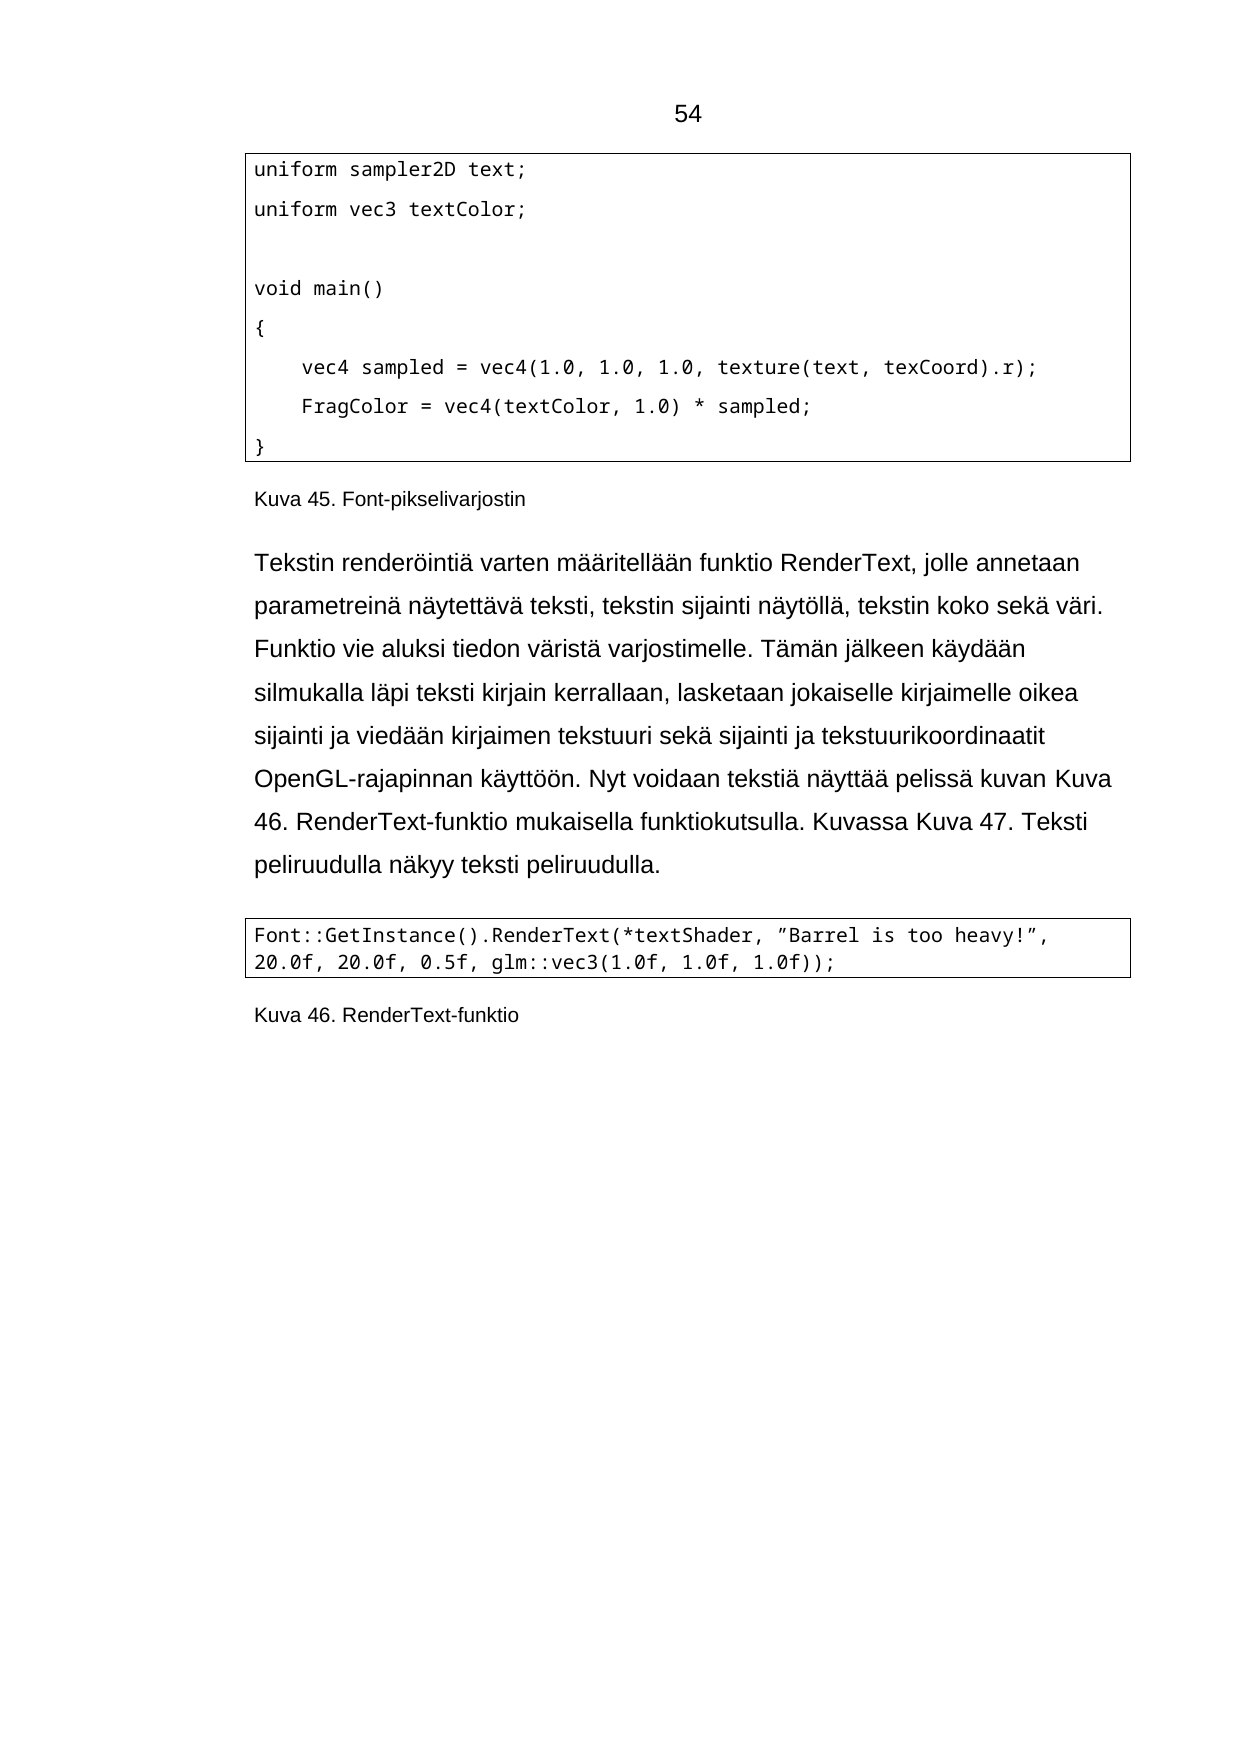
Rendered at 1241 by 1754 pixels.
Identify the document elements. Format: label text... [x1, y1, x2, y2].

text Tekstin renderöintiä varten määritellään funktio RenderText, jolle annetaan parametreinä näytettävä teksti, tekstin sijainti näytöllä, tekstin koko sekä väri. Funktio vie aluksi tiedon väristä varjostimelle. Tämän jälkeen käydään silmukalla läpi teksti kirjain kerrallaan, lasketaan jokaiselle kirjaimelle oikea sijainti ja viedään kirjaimen tekstuuri sekä sijainti ja tekstuurikoordinaatit OpenGL-rajapinnan käyttöön. Nyt voidaan tekstiä näyttää pelissä kuvan 46 mukaisella funktiokutsulla. Kuvassa 47 näkyy teksti peliruudulla. [254, 548, 1122, 879]
text vec4 sampled = vec4(1.0, 1.0, 1.0, texture(text, texCoord).r); [246, 350, 1130, 380]
text Kuva 46. RenderText-funktio [254, 1003, 1122, 1027]
text Kuva 45. Font-pikselivarjostin [254, 487, 1122, 511]
text } [246, 429, 1130, 461]
text Font::GetInstance().RenderText(*textShader, ”Barrel is too heavy!”, 20.0f, 20.0f, 0.5f, glm::vec3(1.0f, 1.0f, 1.0f)); [246, 919, 1130, 977]
text uniform vec3 textColor; [246, 192, 1130, 222]
text void main() [246, 271, 1130, 301]
text FragColor = vec4(textColor, 1.0) * sampled; [246, 389, 1130, 419]
text uniform sampler2D text; [246, 154, 1130, 183]
text { [246, 311, 1130, 341]
